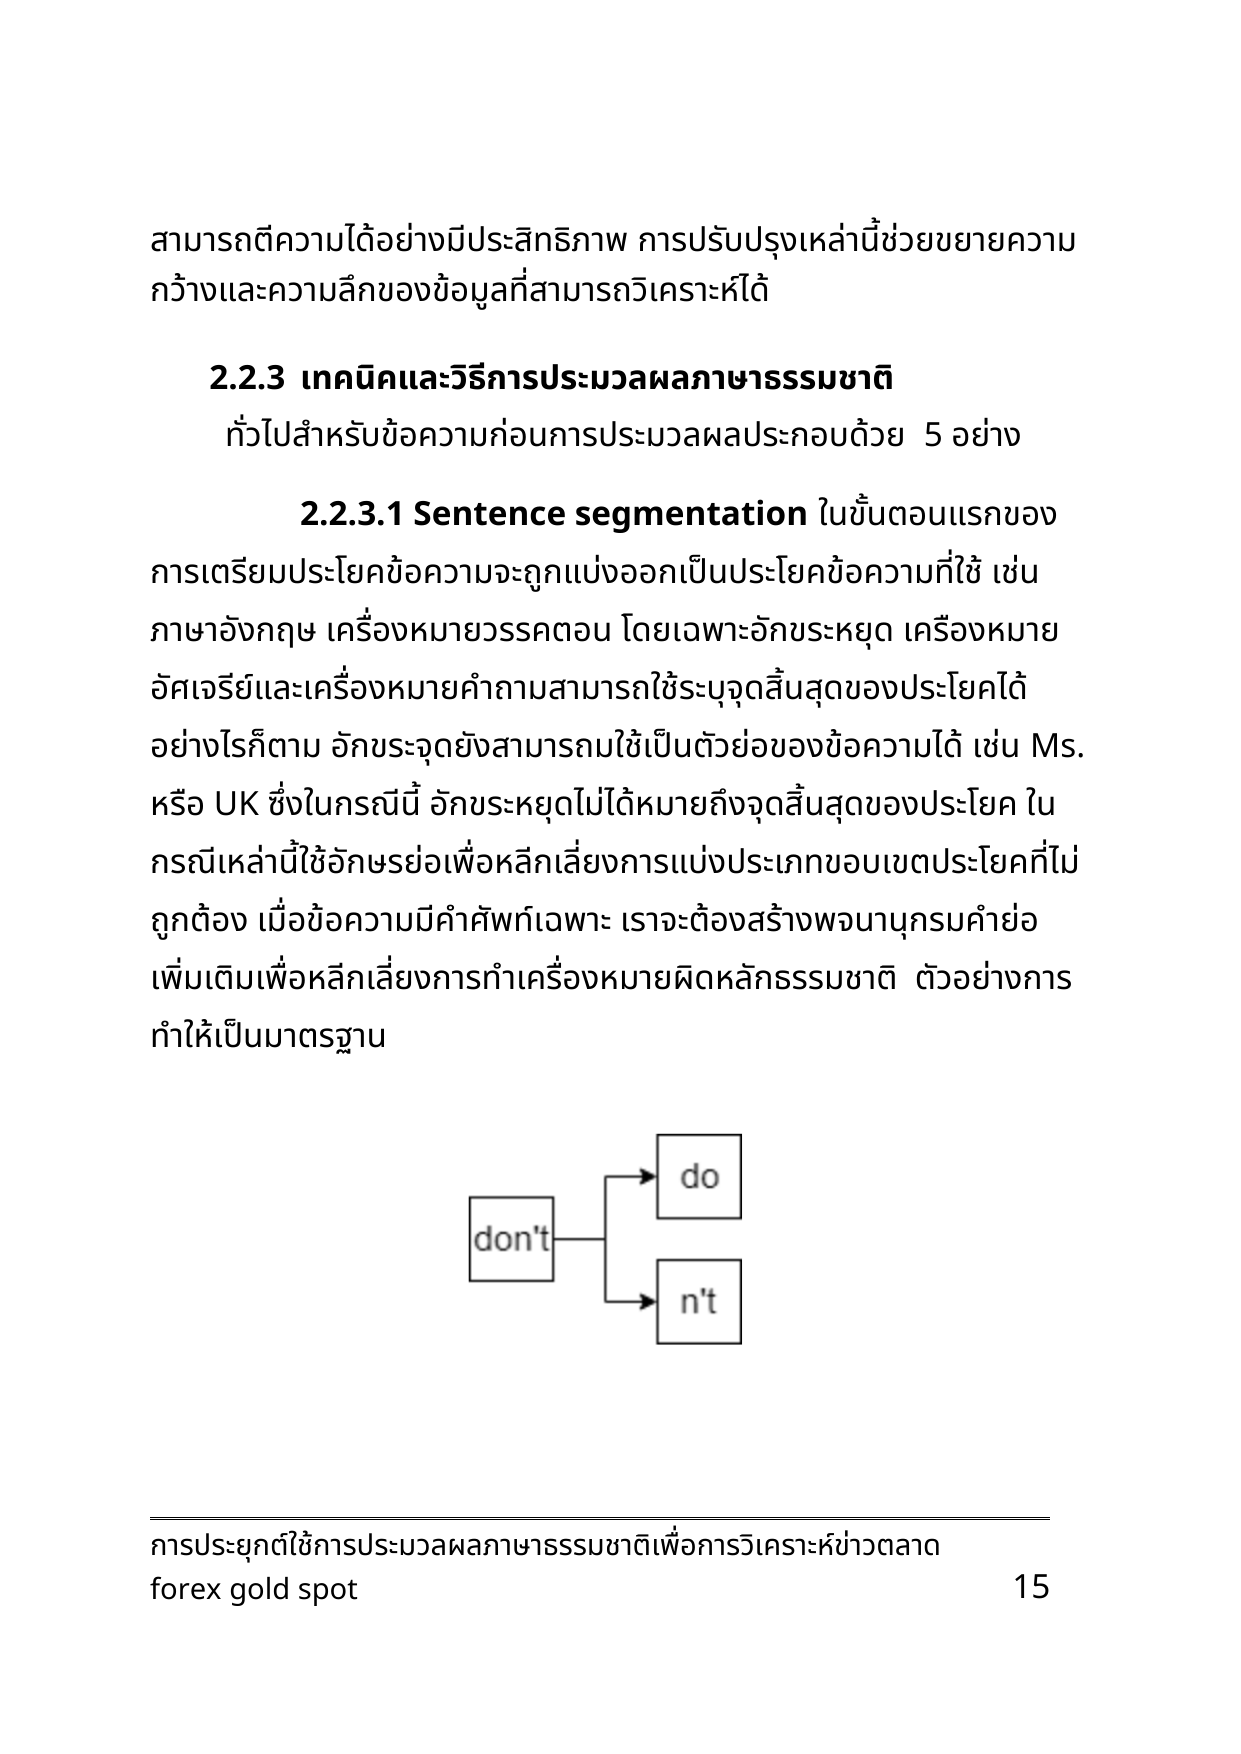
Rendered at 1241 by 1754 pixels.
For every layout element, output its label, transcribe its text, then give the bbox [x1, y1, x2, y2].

text ทั่วไปสำหรับข้อความก่อนการประมวลผลประกอบด้วย 5 อย่าง [150, 411, 1090, 461]
text 2.2.3.1 Sentence segmentation ในขั้นตอนแรกของการเตรียมประโยคข้อความจะถูกแบ่งออกเป็นประโยคข้อความที่ใช้ เช่น ภาษาอังกฤษ เครื่องหมายวรรคตอน โดยเฉพาะอักขระหยุด เครืองหมายอัศเจรีย์และเครื่องหมายคำถามสามารถใช้ระบุจุดสิ้นสุดของประโยคได้อย่างไรก็ตาม อักขระจุดยังสามารถมใช้เป็นตัวย่อของข้อความได้ เช่น Ms. หรือ UK ซึ่งในกรณีนี้ อักขระหยุดไม่ได้หมายถึงจุดสิ้นสุดของประโยค ในกรณีเหล่านี้ใช้อักษรย่อเพื่อหลีกเลี่ยงการแบ่งประเภทขอบเขตประโยคที่ไม่ถูกต้อง เมื่อข้อความมีคำศัพท์เฉพาะ เราจะต้องสร้างพจนานุกรมคำย่อเพิ่มเติมเพื่อหลีกเลี่ยงการทำเครื่องหมายผิดหลักธรรมชาติ ตัวอย่างการทำให้เป็นมาตรฐาน [150, 490, 1090, 1062]
subtitle เทคนิคและวิธีการประมวลผลภาษาธรรมชาติ [150, 354, 1090, 404]
picture [402, 1090, 838, 1374]
